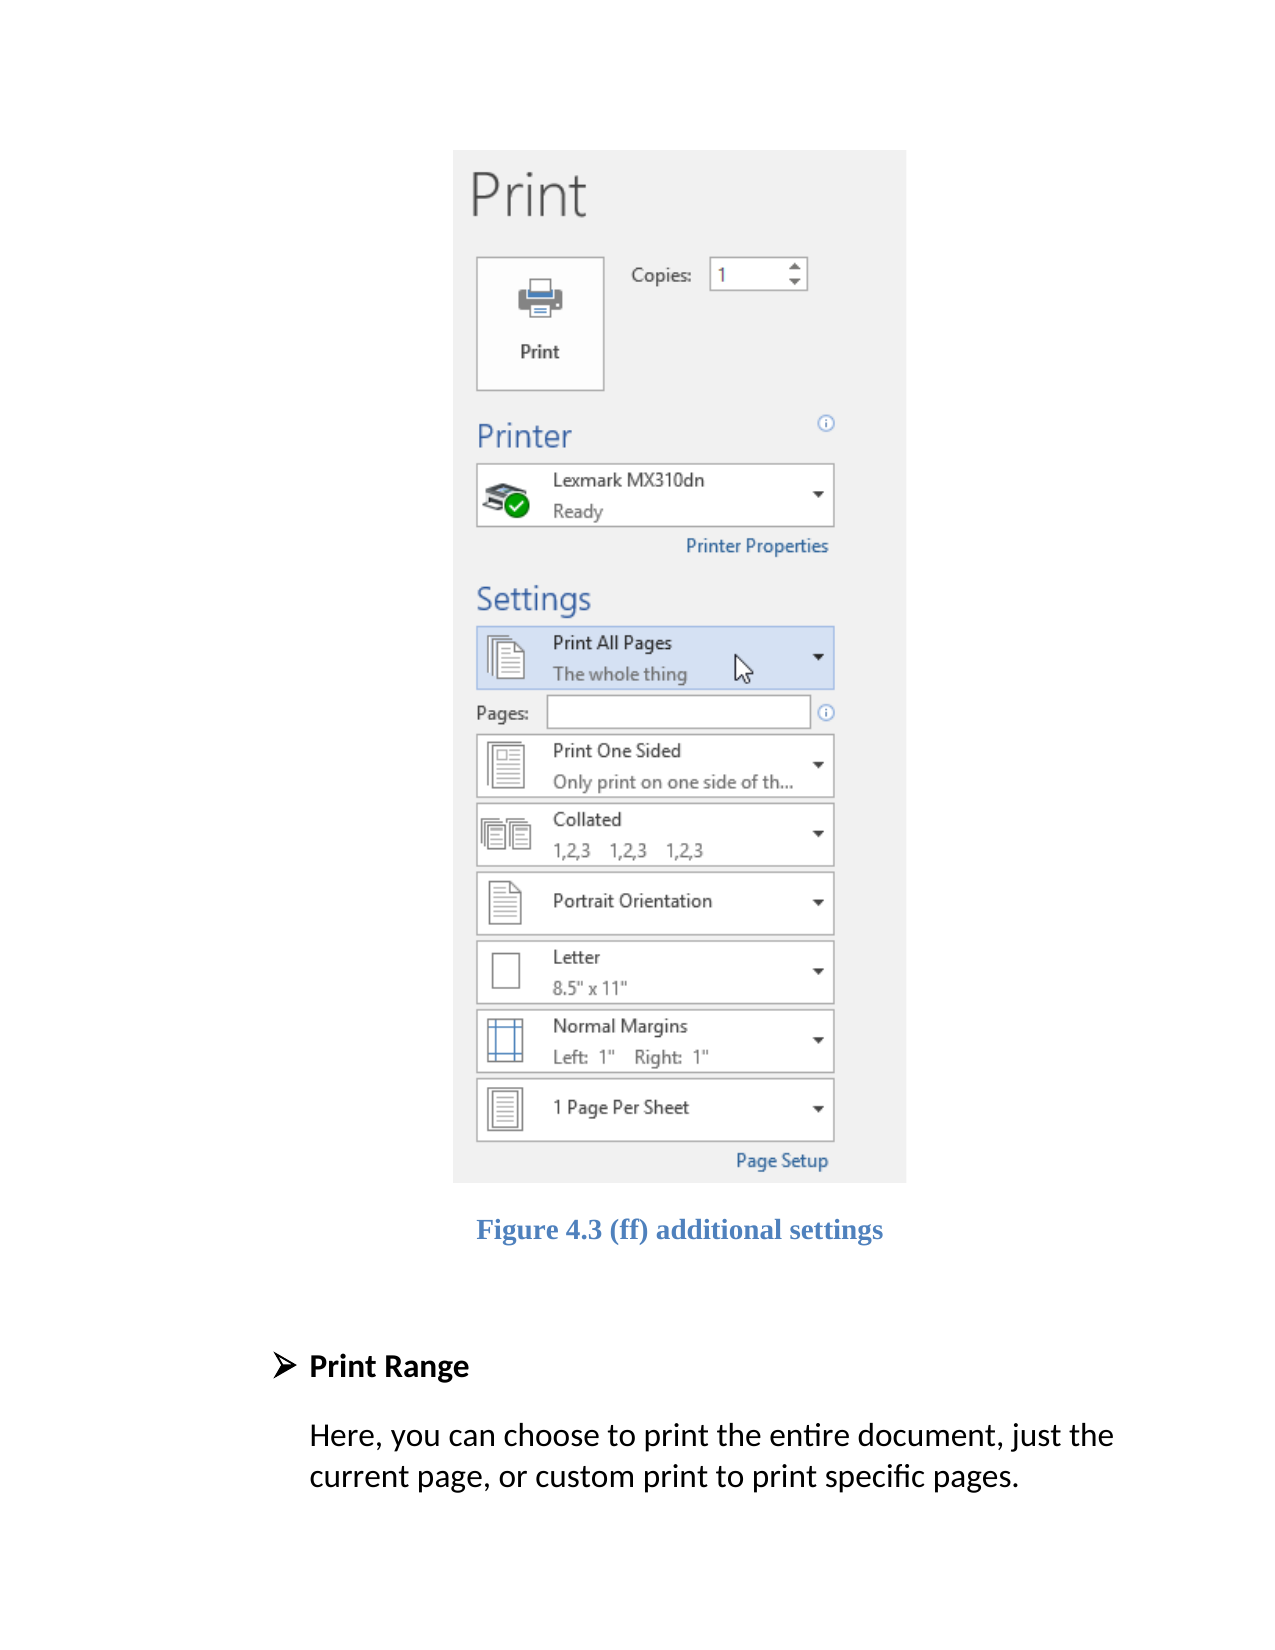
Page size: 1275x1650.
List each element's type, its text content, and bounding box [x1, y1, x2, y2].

text Figure 4.3 (ff) additional settings [234, 1212, 1125, 1246]
list Print Range [272, 1344, 1125, 1385]
picture [453, 150, 907, 1183]
text Here, you can choose to print the entire document, just the current page, or custom print to print specific pages. [309, 1414, 1125, 1496]
